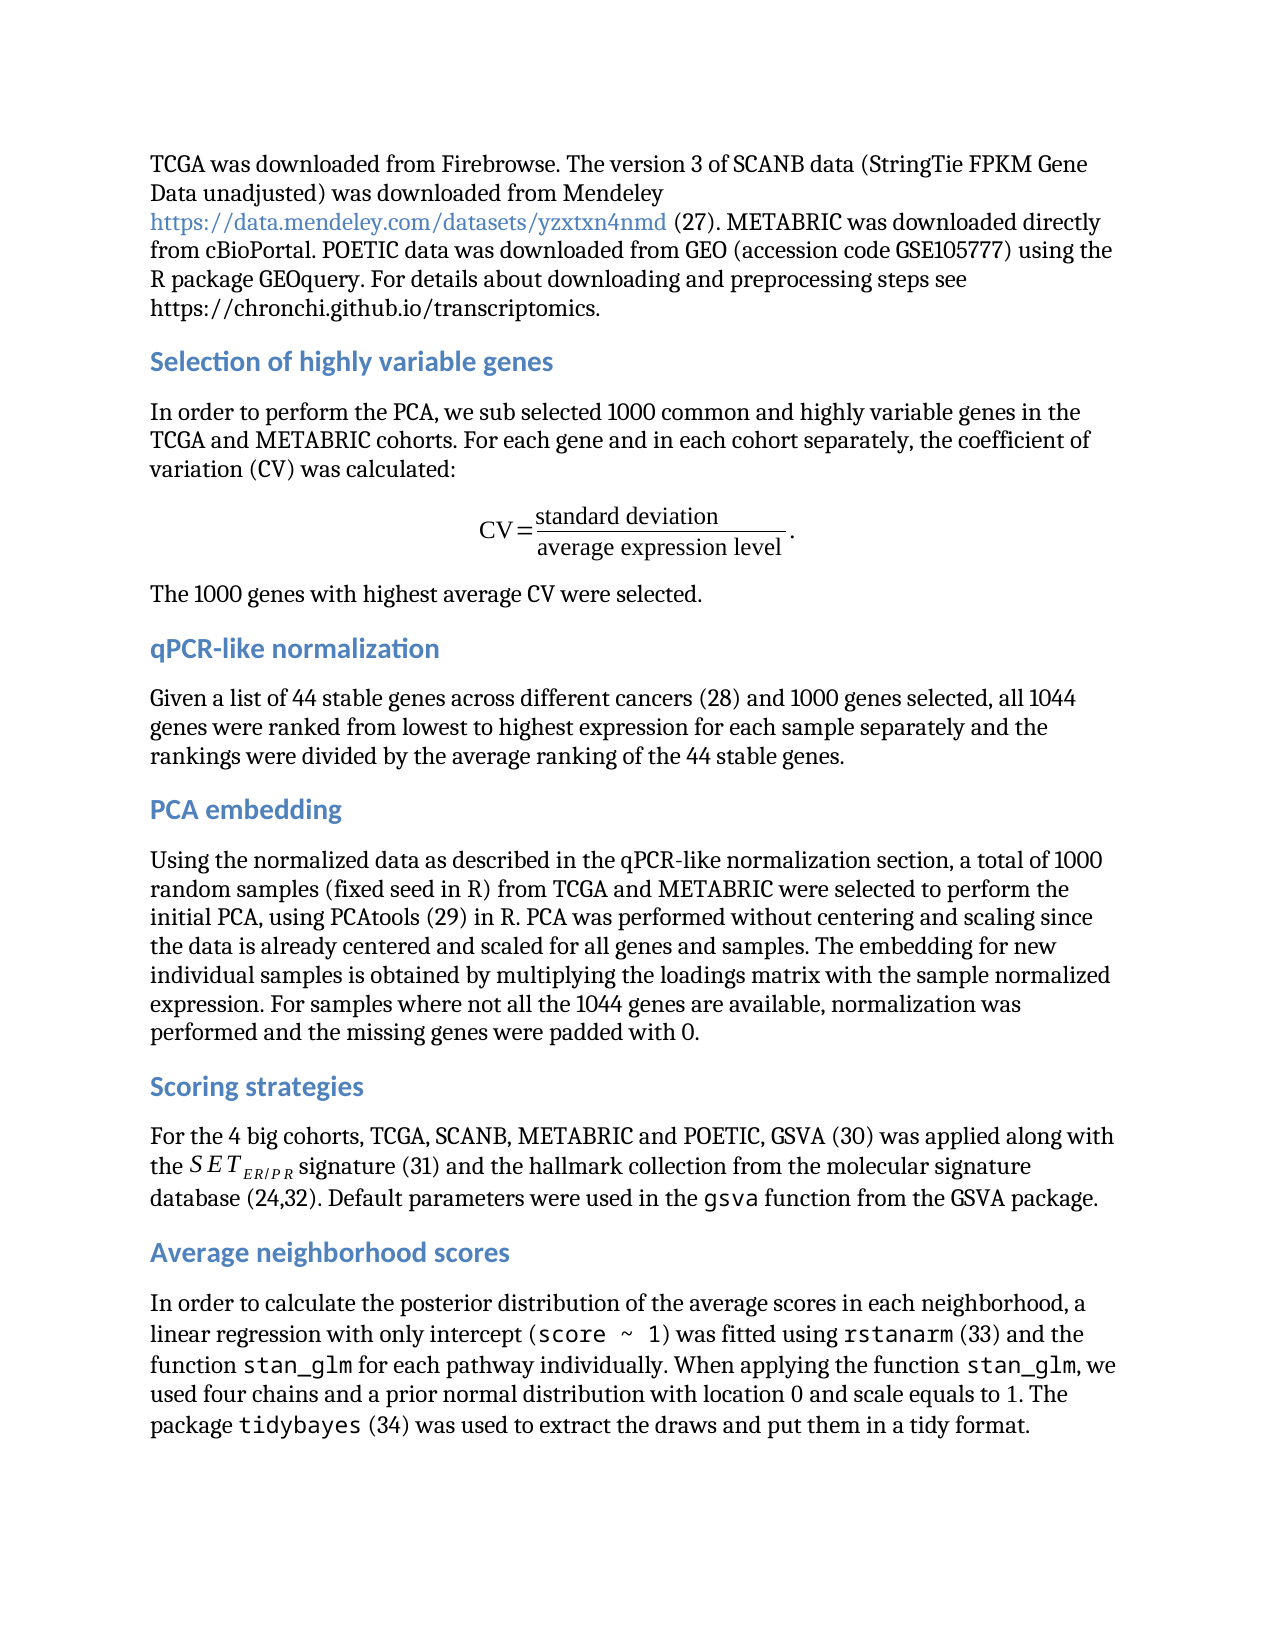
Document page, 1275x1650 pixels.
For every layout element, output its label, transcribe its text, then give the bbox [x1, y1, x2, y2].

text For the 4 big cohorts, TCGA, SCANB, METABRIC and POETIC, GSVA (30) was applied along with the signature (31) and the hallmark collection from the molecular signature database (24,32). Default parameters were used in the gsva function from the GSVA package. [150, 1122, 1125, 1214]
text In order to perform the PCA, we sub selected 1000 common and highly variable genes in the TCGA and METABRIC cohorts. For each gene and in each cohort separately, the coefficient of variation (CV) was calculated: [150, 398, 1125, 484]
text Given a list of 44 stable genes across different cancers (28) and 1000 genes selected, all 1044 genes were ranked from lowest to highest expression for each sample separately and the rankings were divided by the average ranking of the 44 stable genes. [150, 684, 1125, 771]
subtitle qPCR-like normalization [150, 630, 1125, 666]
subtitle Average neighborhood scores [150, 1234, 1125, 1270]
text TCGA was downloaded from Firebrowse. The version 3 of SCANB data (StringTie FPKM Gene Data unadjusted) was downloaded from Mendeley https://data.mendeley.com/datasets/yzxtxn4nmd (27). METABRIC was downloaded directly from cBioPortal. POETIC data was downloaded from GEO (accession code GSE105777) using the R package GEOquery. For details about downloading and preprocessing steps see https://chronchi.github.io/transcriptomics. [150, 150, 1125, 322]
text Using the normalized data as described in the qPCR-like normalization section, a total of 1000 random samples (fixed seed in R) from TCGA and METABRIC were selected to perform the initial PCA, using PCAtools (29) in R. PCA was performed without centering and scaling since the data is already centered and scaled for all genes and samples. The embedding for new individual samples is obtained by multiplying the loadings matrix with the sample normalized expression. For samples where not all the 1044 genes are available, normalization was performed and the missing genes were padded with 0. [150, 846, 1125, 1047]
subtitle PCA embedding [150, 791, 1125, 827]
text In order to calculate the posterior distribution of the average scores in each neighborhood, a linear regression with only intercept (score ~ 1) was fitted using rstanarm (33) and the function stan_glm for each pathway individually. When applying the function stan_glm, we used four chains and a prior normal distribution with location and scale equals to . The package tidybayes (34) was used to extract the draws and put them in a tidy format. [150, 1289, 1125, 1440]
subtitle Selection of highly variable genes [150, 343, 1125, 379]
text The 1000 genes with highest average CV were selected. [150, 580, 1125, 609]
subtitle Scoring strategies [150, 1068, 1125, 1103]
